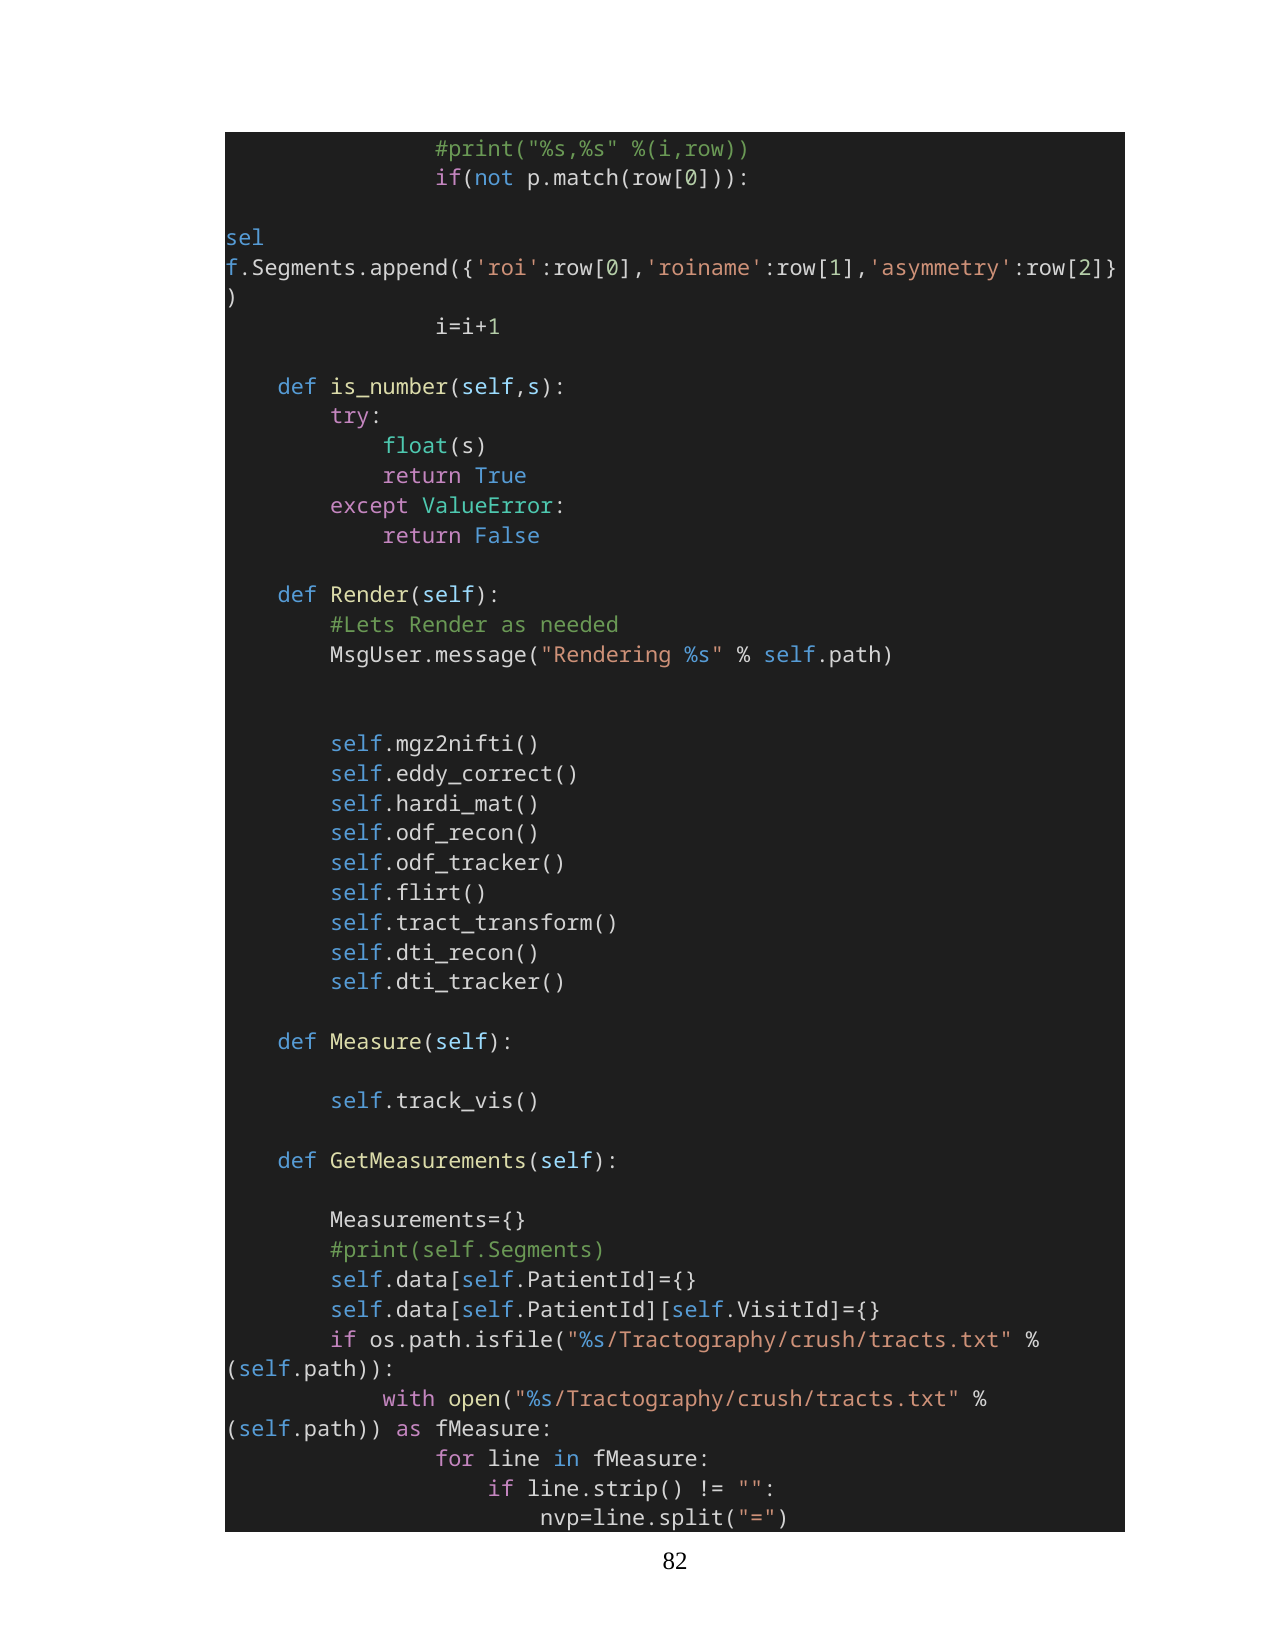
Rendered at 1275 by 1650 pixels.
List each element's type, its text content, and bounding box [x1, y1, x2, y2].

text self.track_vis() [225, 1085, 1125, 1115]
text def is_number(self,s): [225, 371, 1125, 401]
text def GetMeasurements(self): [225, 1145, 1125, 1175]
text #Lets Render as needed [225, 609, 1125, 639]
text self.eddy_correct() [225, 758, 1125, 788]
text if line.strip() != "": [225, 1473, 1125, 1502]
text self.tract_transform() [225, 907, 1125, 937]
text def Measure(self): [225, 1026, 1125, 1056]
text self.hardi_mat() [225, 788, 1125, 817]
text self.mgz2nifti() [225, 728, 1125, 758]
text self.odf_recon() [225, 817, 1125, 847]
text float(s) [225, 430, 1125, 460]
text self.flirt() [225, 877, 1125, 907]
text def Render(self): [225, 579, 1125, 609]
text i=i+1 [225, 311, 1125, 341]
text self.data[self.PatientId]={} [225, 1264, 1125, 1294]
text #print("%s,%s" %(i,row)) [225, 132, 1125, 162]
text self.dti_recon() [225, 937, 1125, 966]
text if os.path.isfile("%s/Tractography/crush/tracts.txt" %(self.path)): [225, 1324, 1125, 1383]
text with open("%s/Tractography/crush/tracts.txt" %(self.path)) as fMeasure: [225, 1383, 1125, 1443]
text self.data[self.PatientId][self.VisitId]={} [225, 1294, 1125, 1324]
text try: [225, 401, 1125, 430]
text return True [225, 460, 1125, 490]
text self.odf_tracker() [225, 847, 1125, 877]
text for line in fMeasure: [225, 1443, 1125, 1473]
text except ValueError: [225, 490, 1125, 520]
text nvp=line.split("=") [225, 1502, 1125, 1532]
text self.Segments.append({'roi':row[0],'roiname':row[1],'asymmetry':row[2]}) [225, 192, 1125, 311]
text Measurements={} [225, 1204, 1125, 1234]
text if(not p.match(row[0])): [225, 162, 1125, 192]
text return False [225, 520, 1125, 549]
text #print(self.Segments) [225, 1234, 1125, 1264]
text self.dti_tracker() [225, 966, 1125, 996]
text MsgUser.message("Rendering %s" % self.path) [225, 639, 1125, 668]
